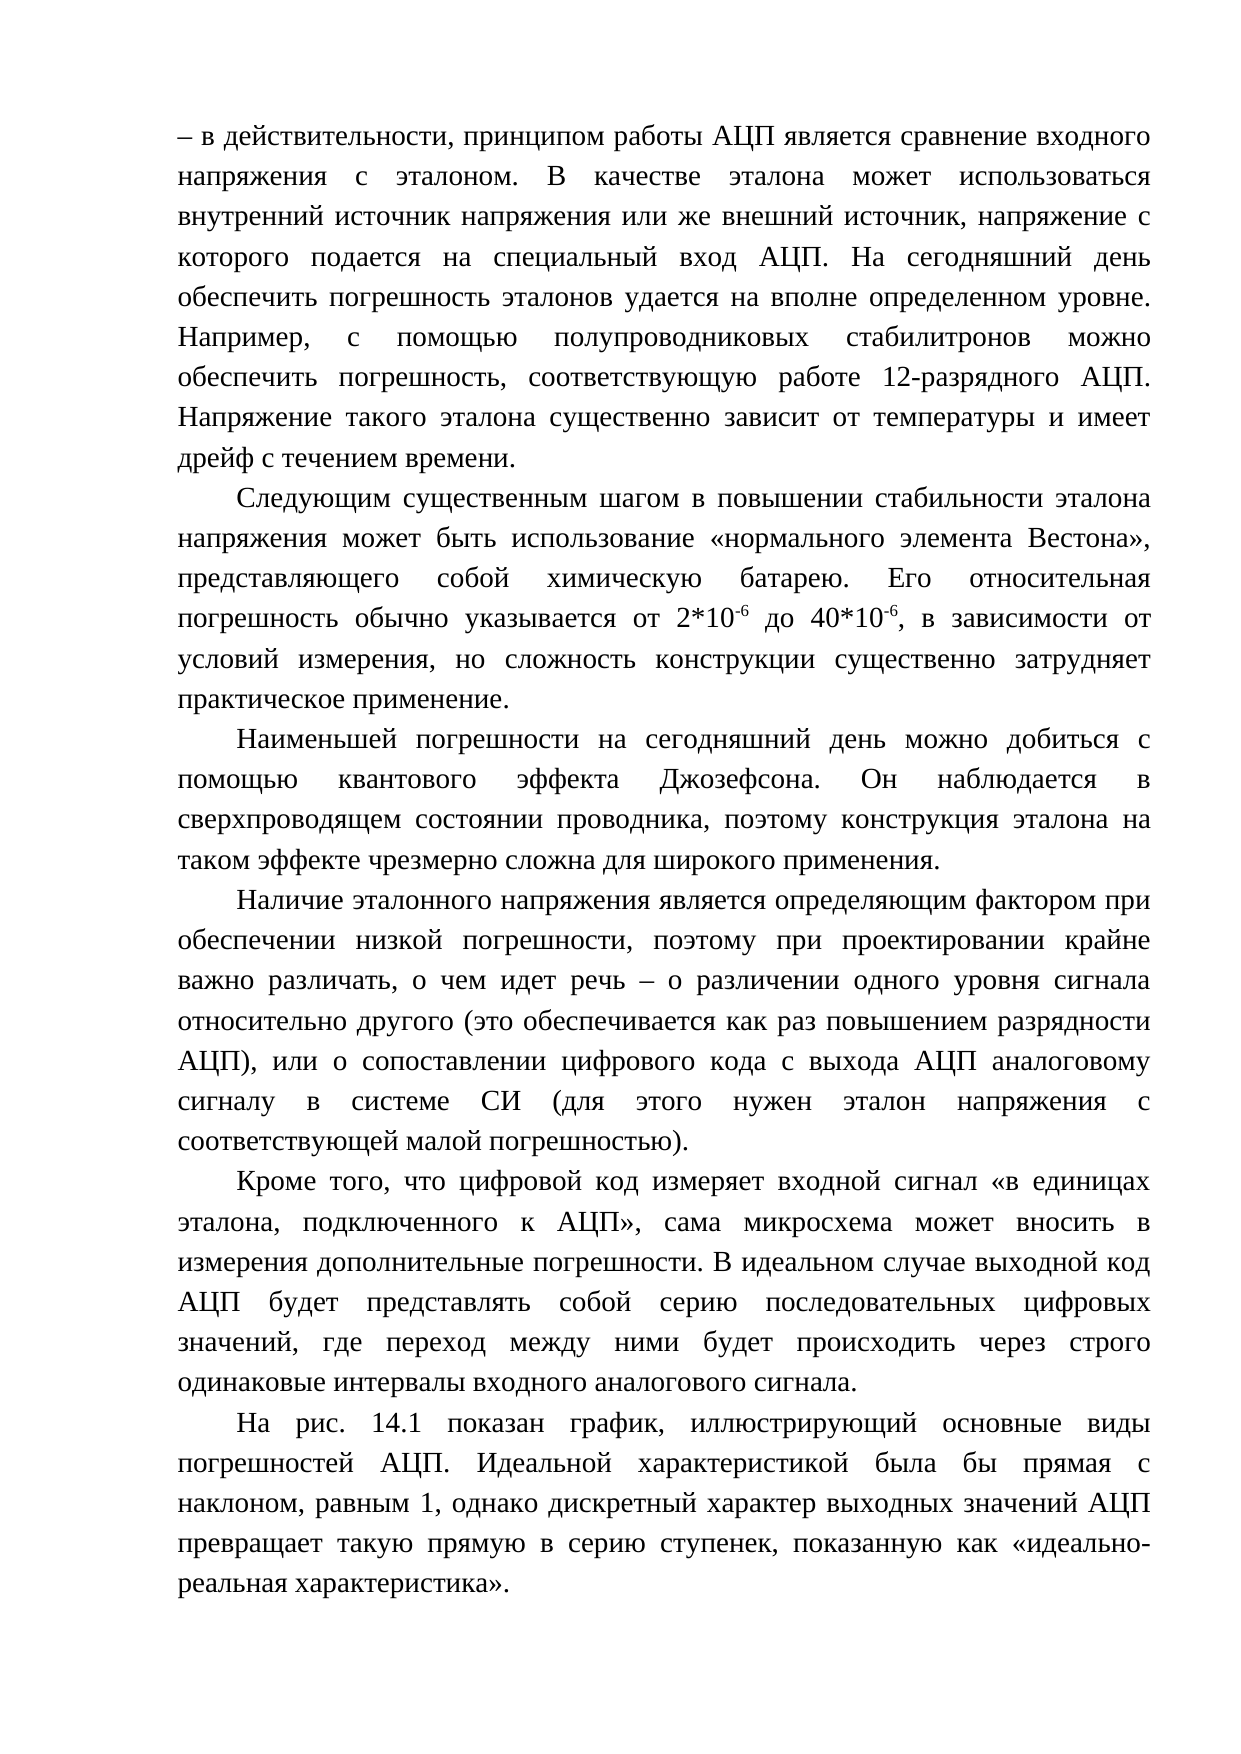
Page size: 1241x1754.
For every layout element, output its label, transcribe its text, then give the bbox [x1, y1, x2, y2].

text На рис. 14.1 показан график, иллюстрирующий основные виды погрешностей АЦП. Идеальной характеристикой была бы прямая с наклоном, равным 1, однако дискретный характер выходных значений АЦП превращает такую прямую в серию ступенек, показанную как «идеально-реальная характеристика». [177, 1405, 1152, 1599]
text Наличие эталонного напряжения является определяющим фактором при обеспечении низкой погрешности, поэтому при проектировании крайне важно различать, о чем идет речь – о различении одного уровня сигнала относительно другого (это обеспечивается как раз повышением разрядности АЦП), или о сопоставлении цифрового кода с выхода АЦП аналоговому сигналу в системе СИ (для этого нужен эталон напряжения с соответствующей малой погрешностью). [177, 882, 1152, 1157]
text Кроме того, что цифровой код измеряет входной сигнал «в единицах эталона, подключенного к АЦП», сама микросхема может вносить в измерения дополнительные погрешности. В идеальном случае выходной код АЦП будет представлять собой серию последовательных цифровых значений, где переход между ними будет происходить через строго одинаковые интервалы входного аналогового сигнала. [177, 1163, 1152, 1398]
text Наименьшей погрешности на сегодняшний день можно добиться с помощью квантового эффекта Джозефсона. Он наблюдается в сверхпроводящем состоянии проводника, поэтому конструкция эталона на таком эффекте чрезмерно сложна для широкого применения. [177, 721, 1152, 875]
text Следующим существенным шагом в повышении стабильности эталона напряжения может быть использование «нормального элемента Вестона», представляющего собой химическую батарею. Его относительная погрешность обычно указывается от 2*10-6 до 40*10-6, в зависимости от условий измерения, но сложность конструкции существенно затрудняет практическое применение. [177, 480, 1152, 714]
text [177, 118, 1152, 473]
